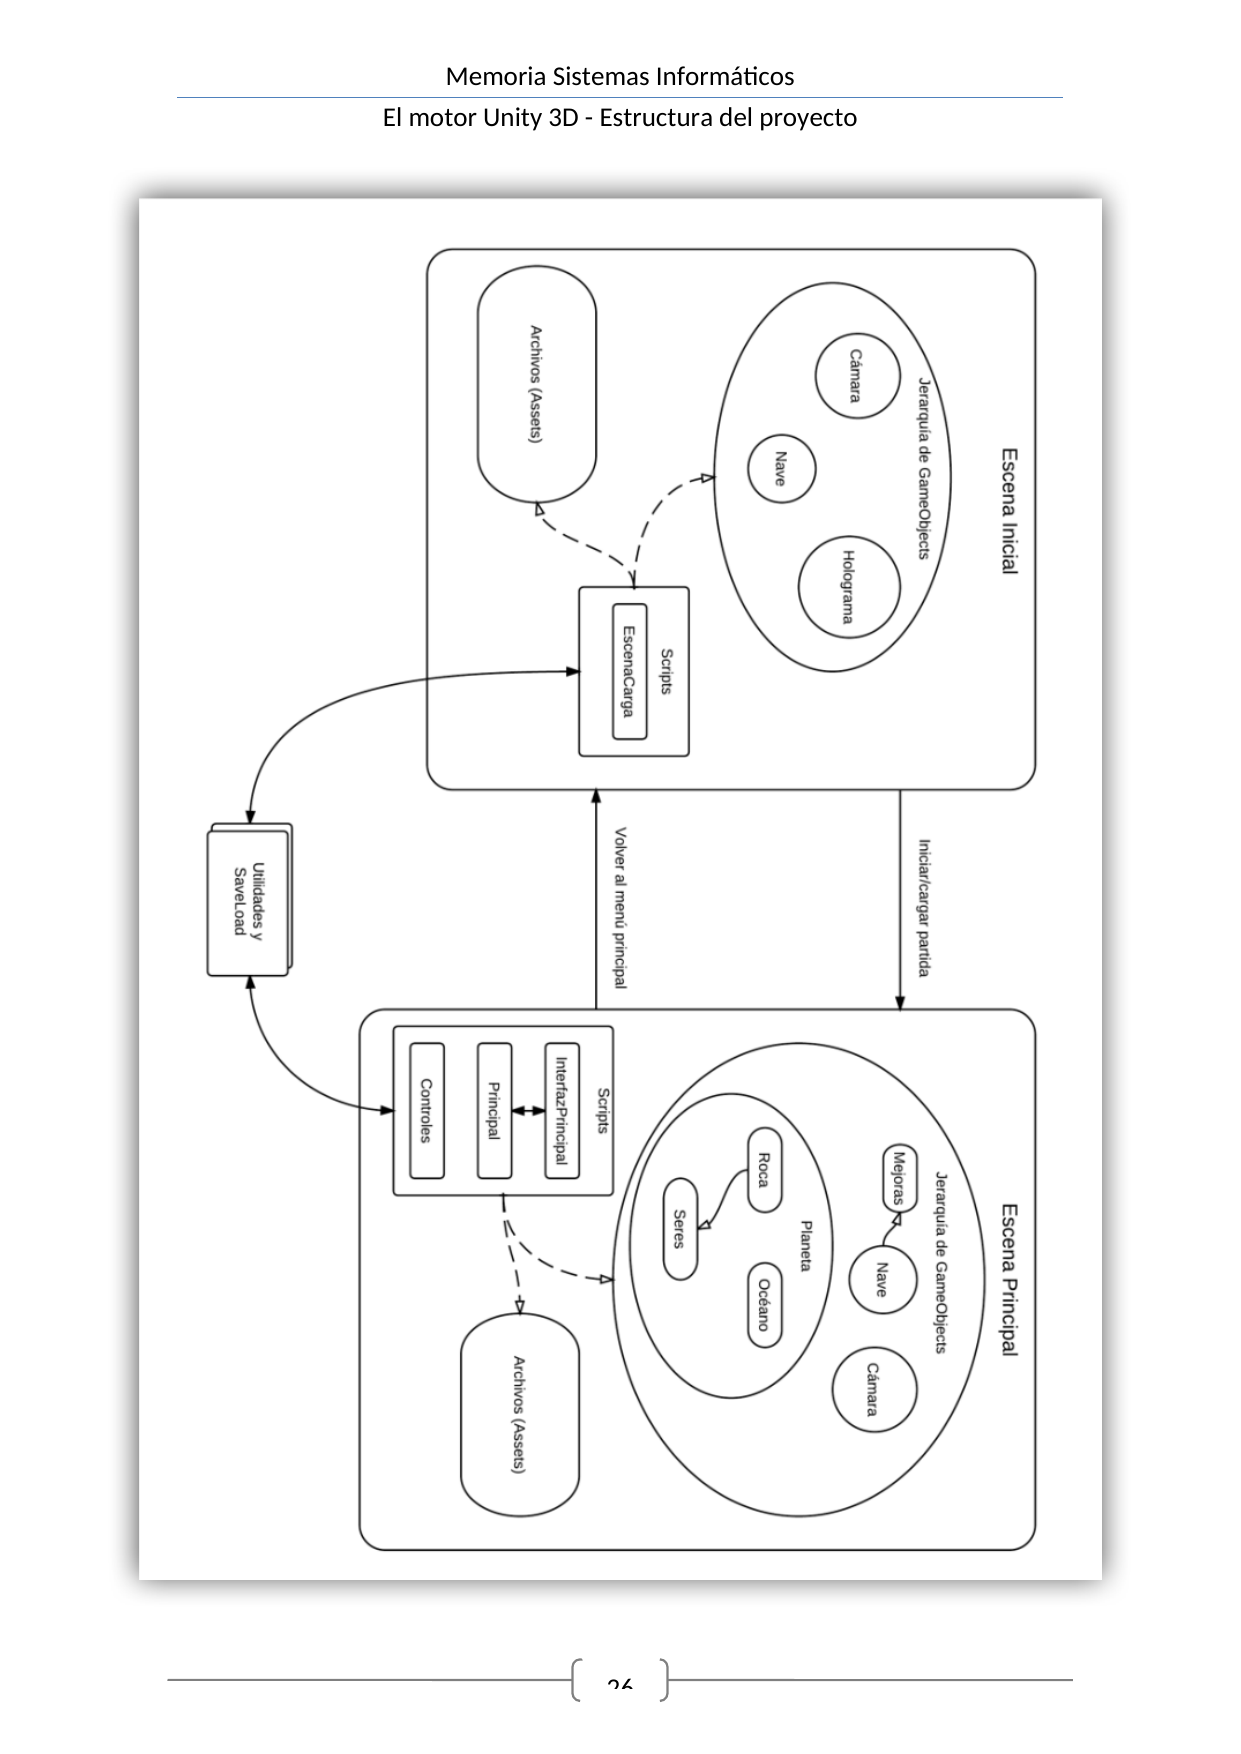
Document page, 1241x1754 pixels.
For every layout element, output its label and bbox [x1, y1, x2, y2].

picture [140, 200, 1102, 1580]
